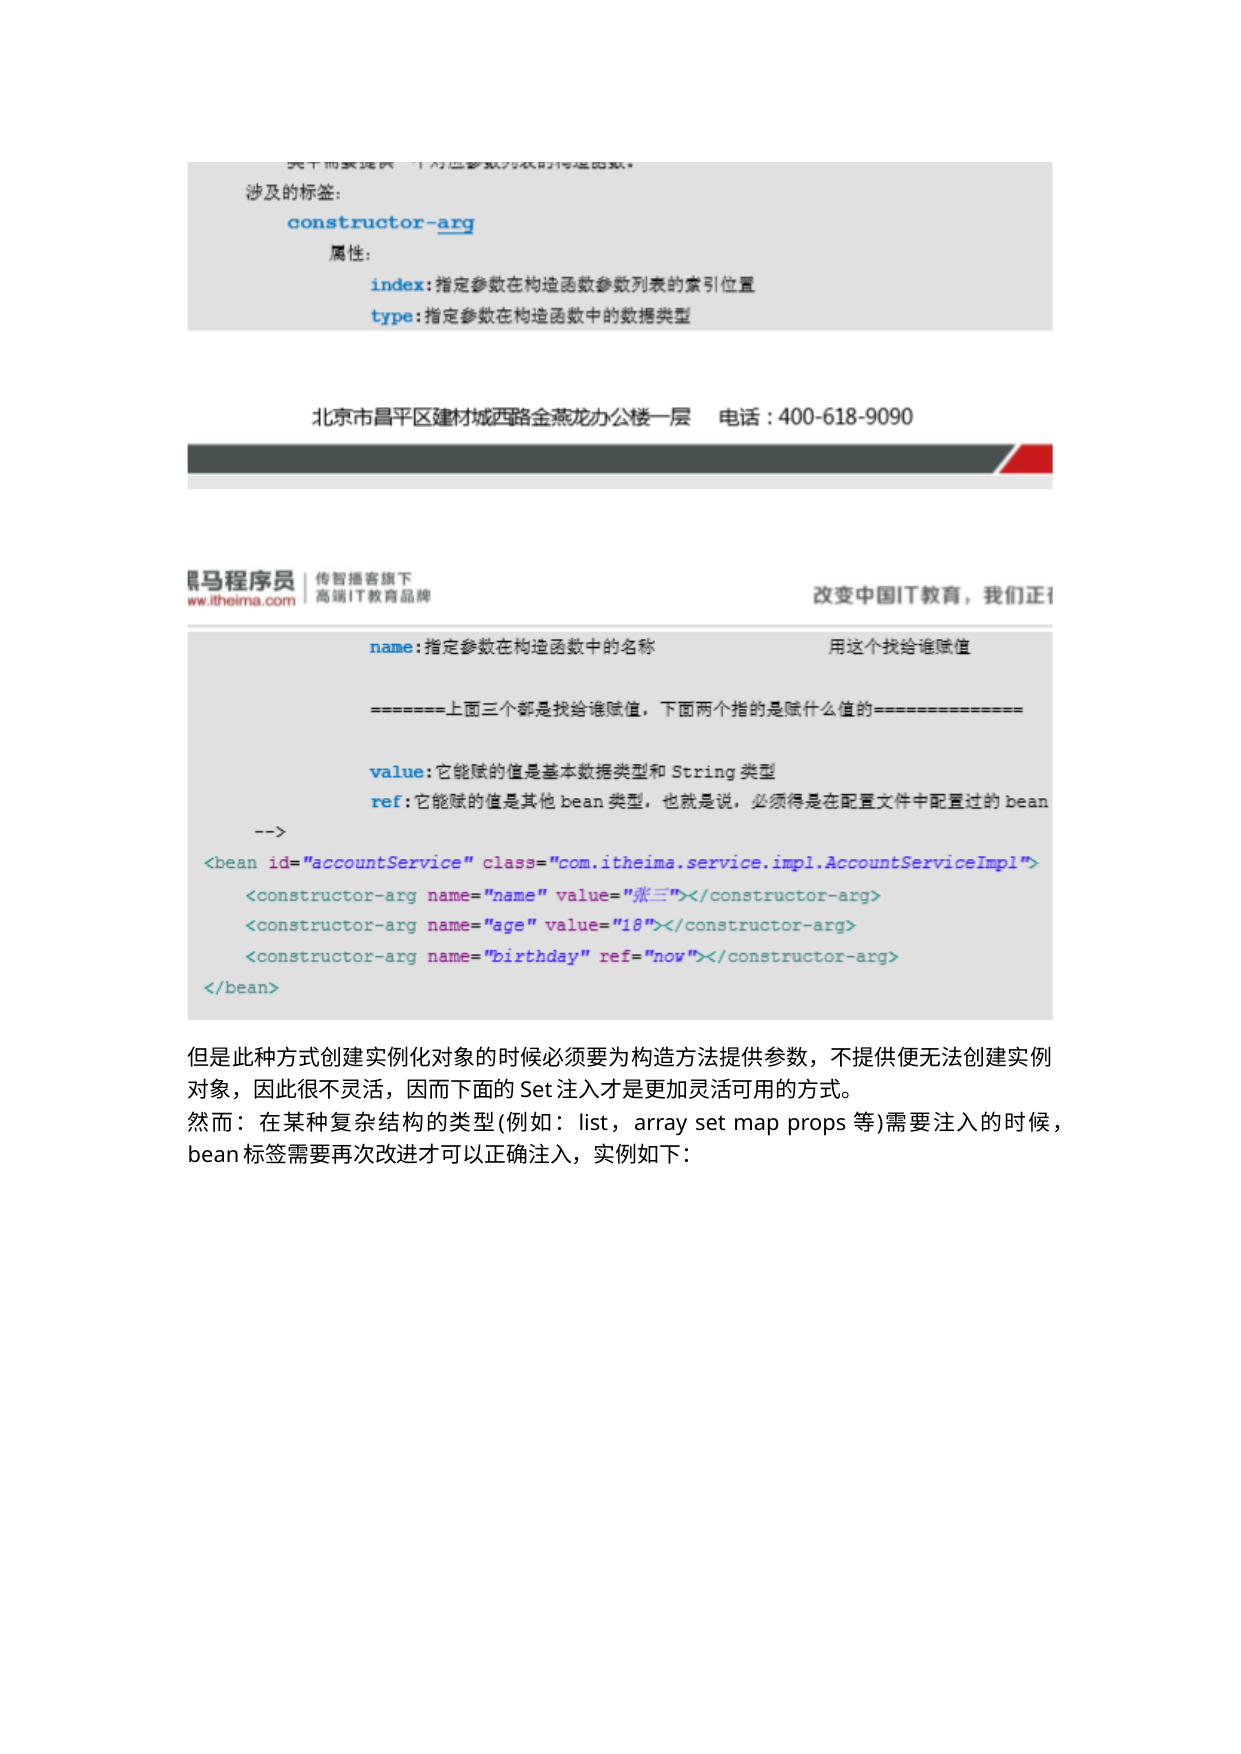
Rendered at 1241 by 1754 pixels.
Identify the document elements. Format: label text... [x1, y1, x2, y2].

text 然而：在某种复杂结构的类型(例如：list，array set map props等)需要注入的时候，bean标签需要再次改进才可以正确注入，实例如下： [187, 1104, 1053, 1169]
picture [187, 162, 1053, 1020]
text 但是此种方式创建实例化对象的时候必须要为构造方法提供参数，不提供便无法创建实例对象，因此很不灵活，因而下面的Set注入才是更加灵活可用的方式。 [187, 1039, 1053, 1104]
